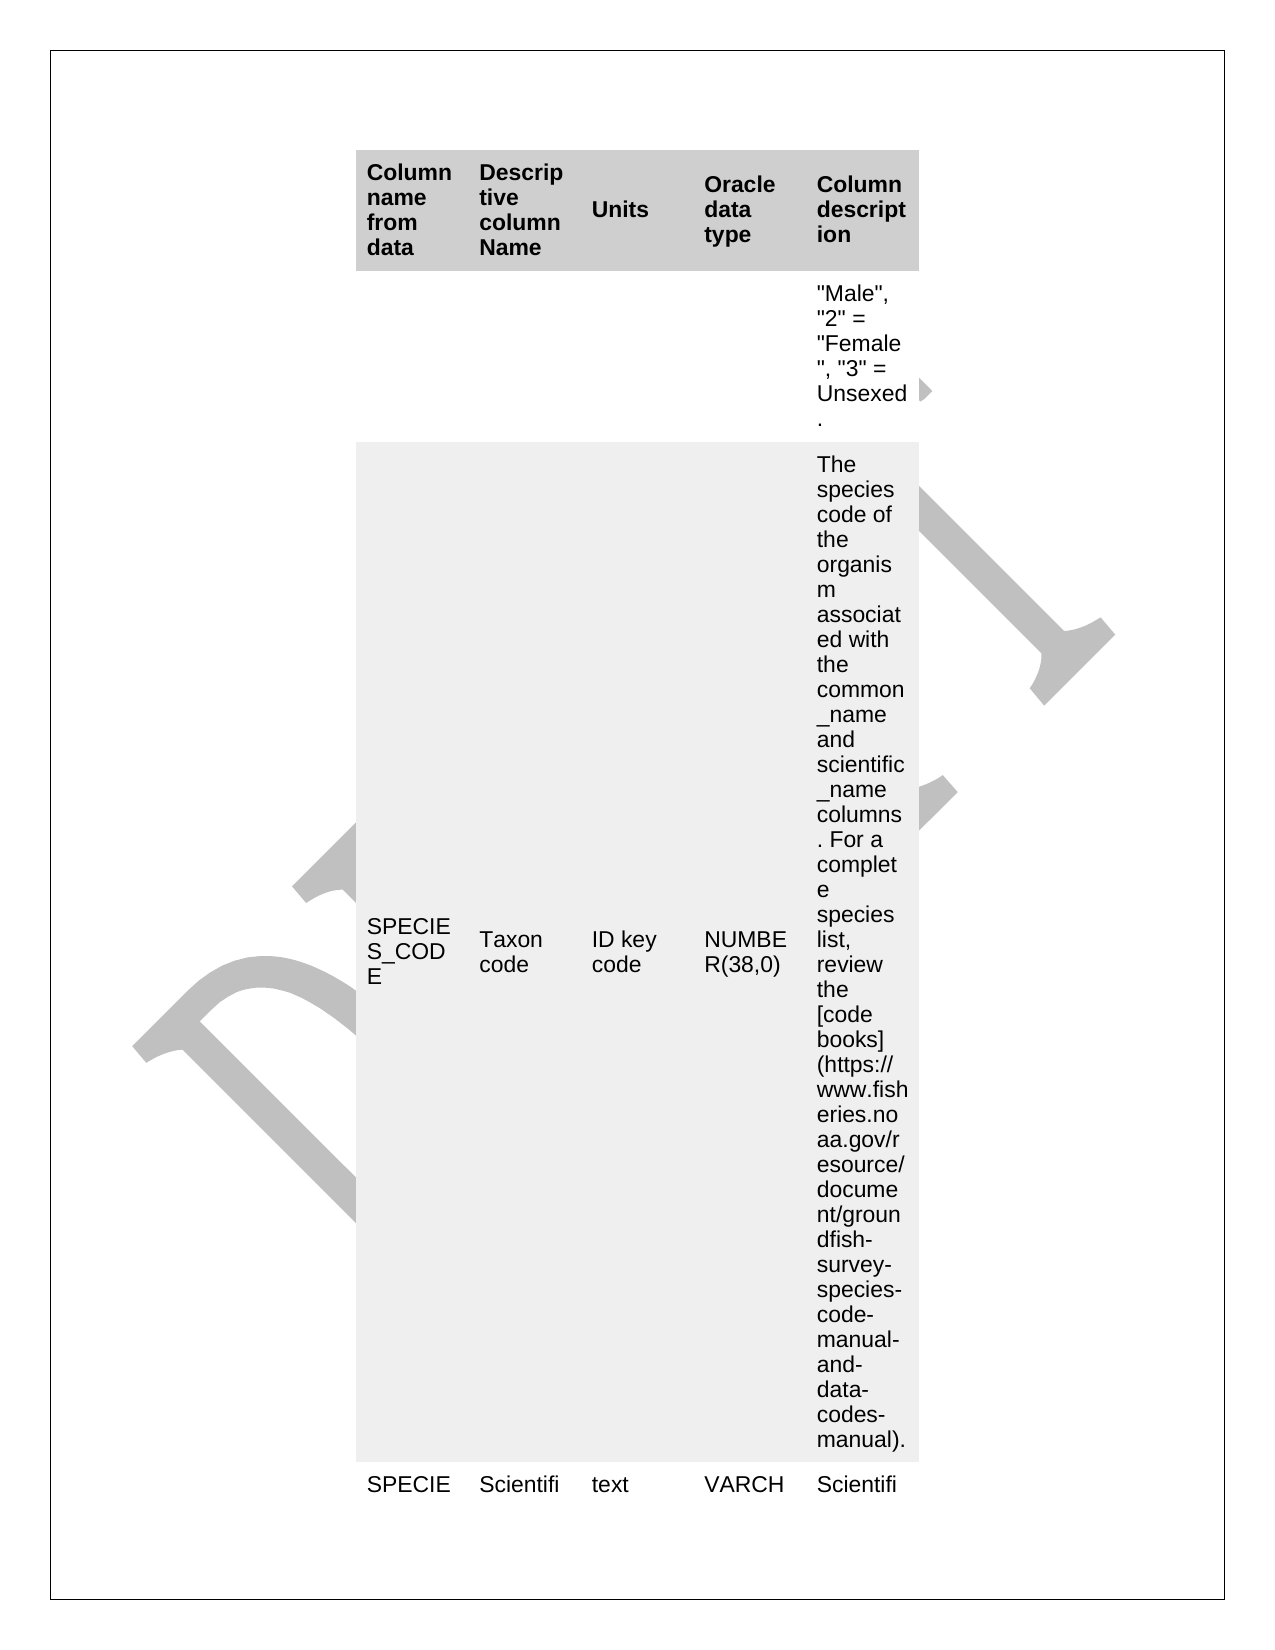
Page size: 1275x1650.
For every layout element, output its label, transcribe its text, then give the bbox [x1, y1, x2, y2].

table_header Column description [806, 150, 919, 271]
table_header Units [581, 150, 694, 271]
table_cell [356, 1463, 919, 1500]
table_header Oracle data type [694, 150, 806, 271]
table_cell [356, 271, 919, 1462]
table_header Descriptive column Name [469, 150, 581, 271]
table_header Column name from data [356, 150, 469, 271]
